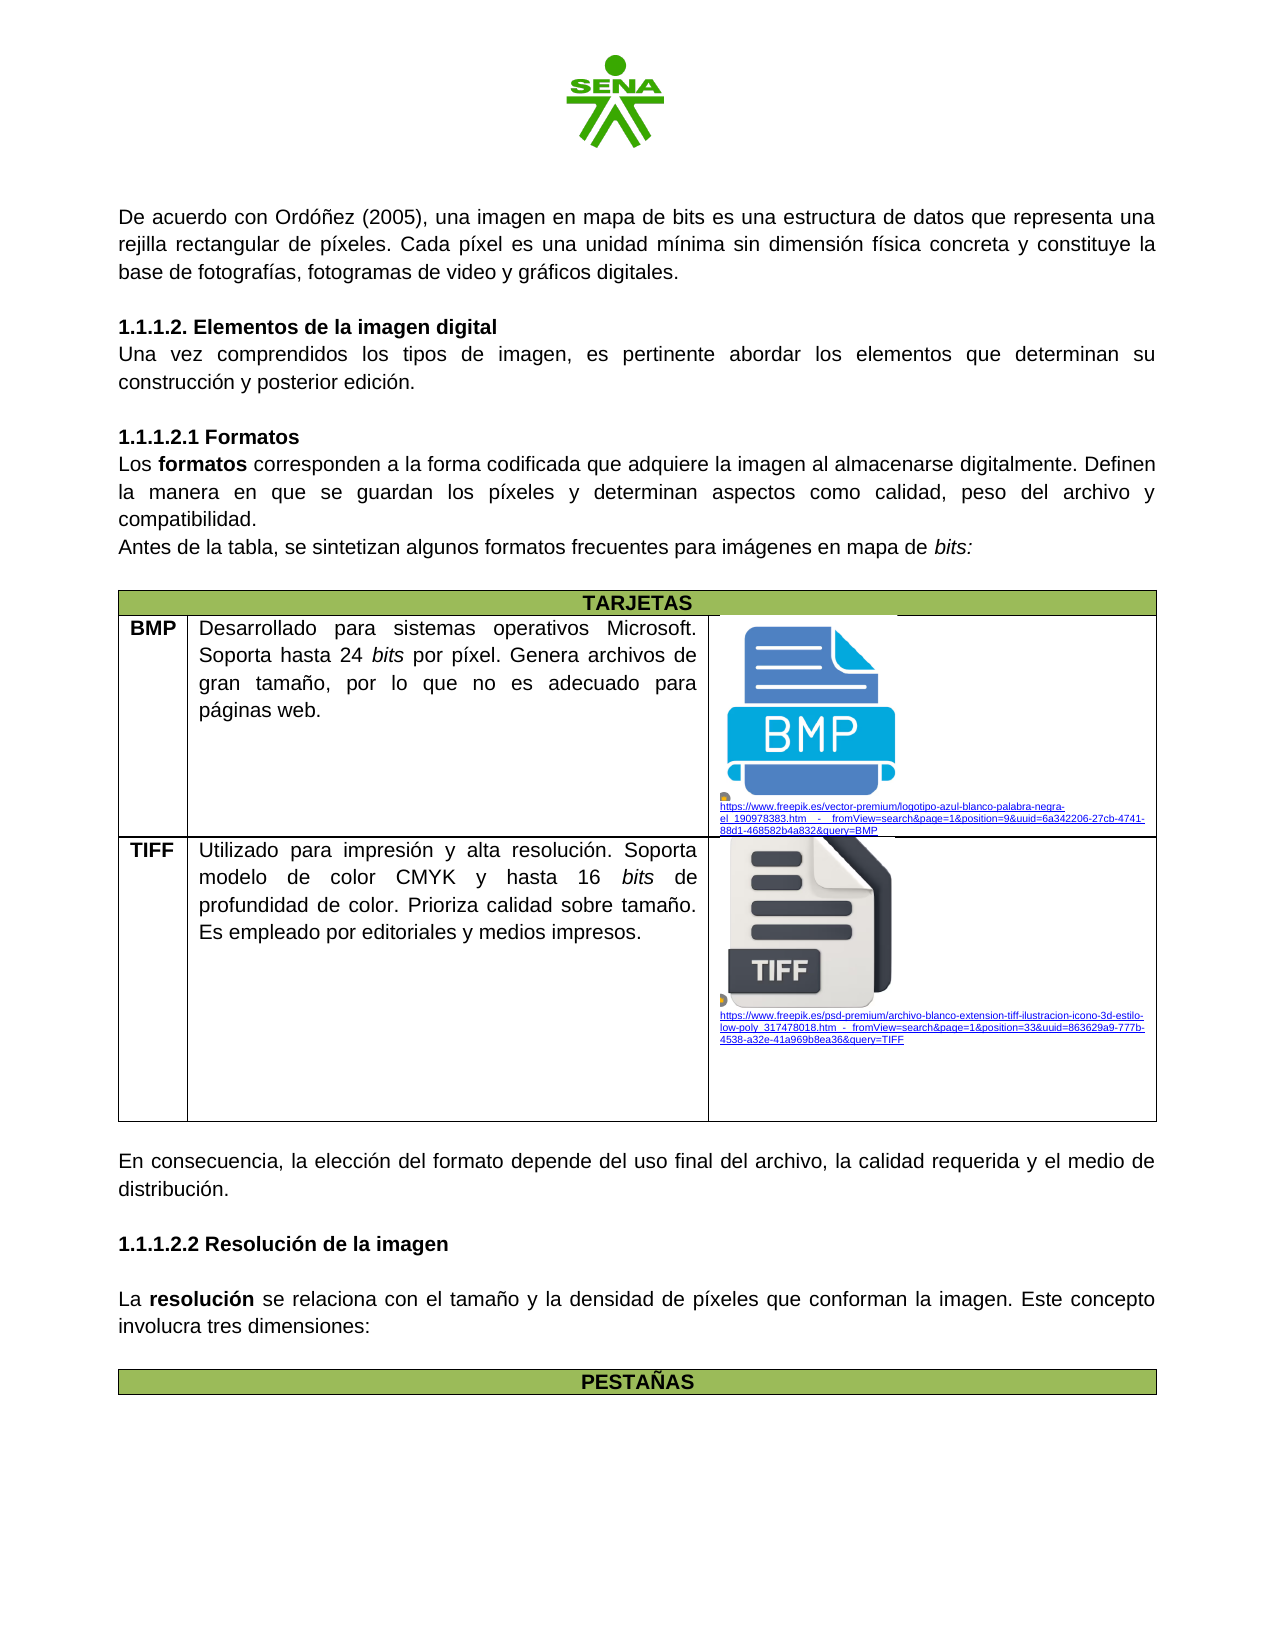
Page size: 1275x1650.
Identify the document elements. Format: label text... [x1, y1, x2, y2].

list Elementos de la imagen digital [118, 315, 1157, 339]
table_cell BMP [119, 616, 187, 836]
picture [566, 55, 664, 148]
text En consecuencia, la elección del formato depende del uso final del archivo, la calidad requerida y el medio de distribución. [118, 1149, 1157, 1201]
table_cell https://www.freepik.es/vector-premium/logotipo-azul-blanco-palabra-negra-el_190978383.htm - fromView=search&page=1&position=9&uuid=6a342206-27cb-4741-88d1-468582b4a832&query=BMP [709, 616, 1156, 836]
table_cell Desarrollado para sistemas operativos Microsoft. Soporta hasta 24 bits por píxel. Genera archivos de gran tamaño, por lo que no es adecuado para páginas web. [188, 616, 708, 836]
text Los formatos corresponden a la forma codificada que adquiere la imagen al almacenarse digitalmente. Definen la manera en que se guardan los píxeles y determinan aspectos como calidad, peso del archivo y compatibilidad. [118, 452, 1157, 531]
table_header PESTAÑAS [119, 1370, 1156, 1394]
text 1.1.1.2.2 Resolución de la imagen [118, 1232, 1157, 1256]
text De acuerdo con Ordóñez (2005), una imagen en mapa de bits es una estructura de datos que representa una rejilla rectangular de píxeles. Cada píxel es una unidad mínima sin dimensión física concreta y constituye la base de fotografías, fotogramas de video y gráficos digitales. [118, 205, 1157, 284]
table_header TARJETAS [119, 591, 1156, 615]
picture [720, 837, 895, 1010]
table_cell TIFF [119, 838, 187, 1121]
text 1.1.1.2.1 Formatos [118, 425, 1157, 449]
table_cell Utilizado para impresión y alta resolución. Soporta modelo de color CMYK y hasta 16 bits de profundidad de color. Prioriza calidad sobre tamaño. Es empleado por editoriales y medios impresos. [188, 838, 708, 1121]
table_cell https://www.freepik.es/psd-premium/archivo-blanco-extension-tiff-ilustracion-icono-3d-estilo-low-poly_317478018.htm - fromView=search&page=1&position=33&uuid=863629a9-777b-4538-a32e-41a969b8ea36&query=TIFF [709, 838, 1156, 1121]
picture [720, 615, 898, 801]
text La resolución se relaciona con el tamaño y la densidad de píxeles que conforman la imagen. Este concepto involucra tres dimensiones: [118, 1287, 1157, 1338]
text Una vez comprendidos los tipos de imagen, es pertinente abordar los elementos que determinan su construcción y posterior edición. [118, 342, 1157, 394]
text Antes de la tabla, se sintetizan algunos formatos frecuentes para imágenes en mapa de bits: [118, 535, 1157, 559]
